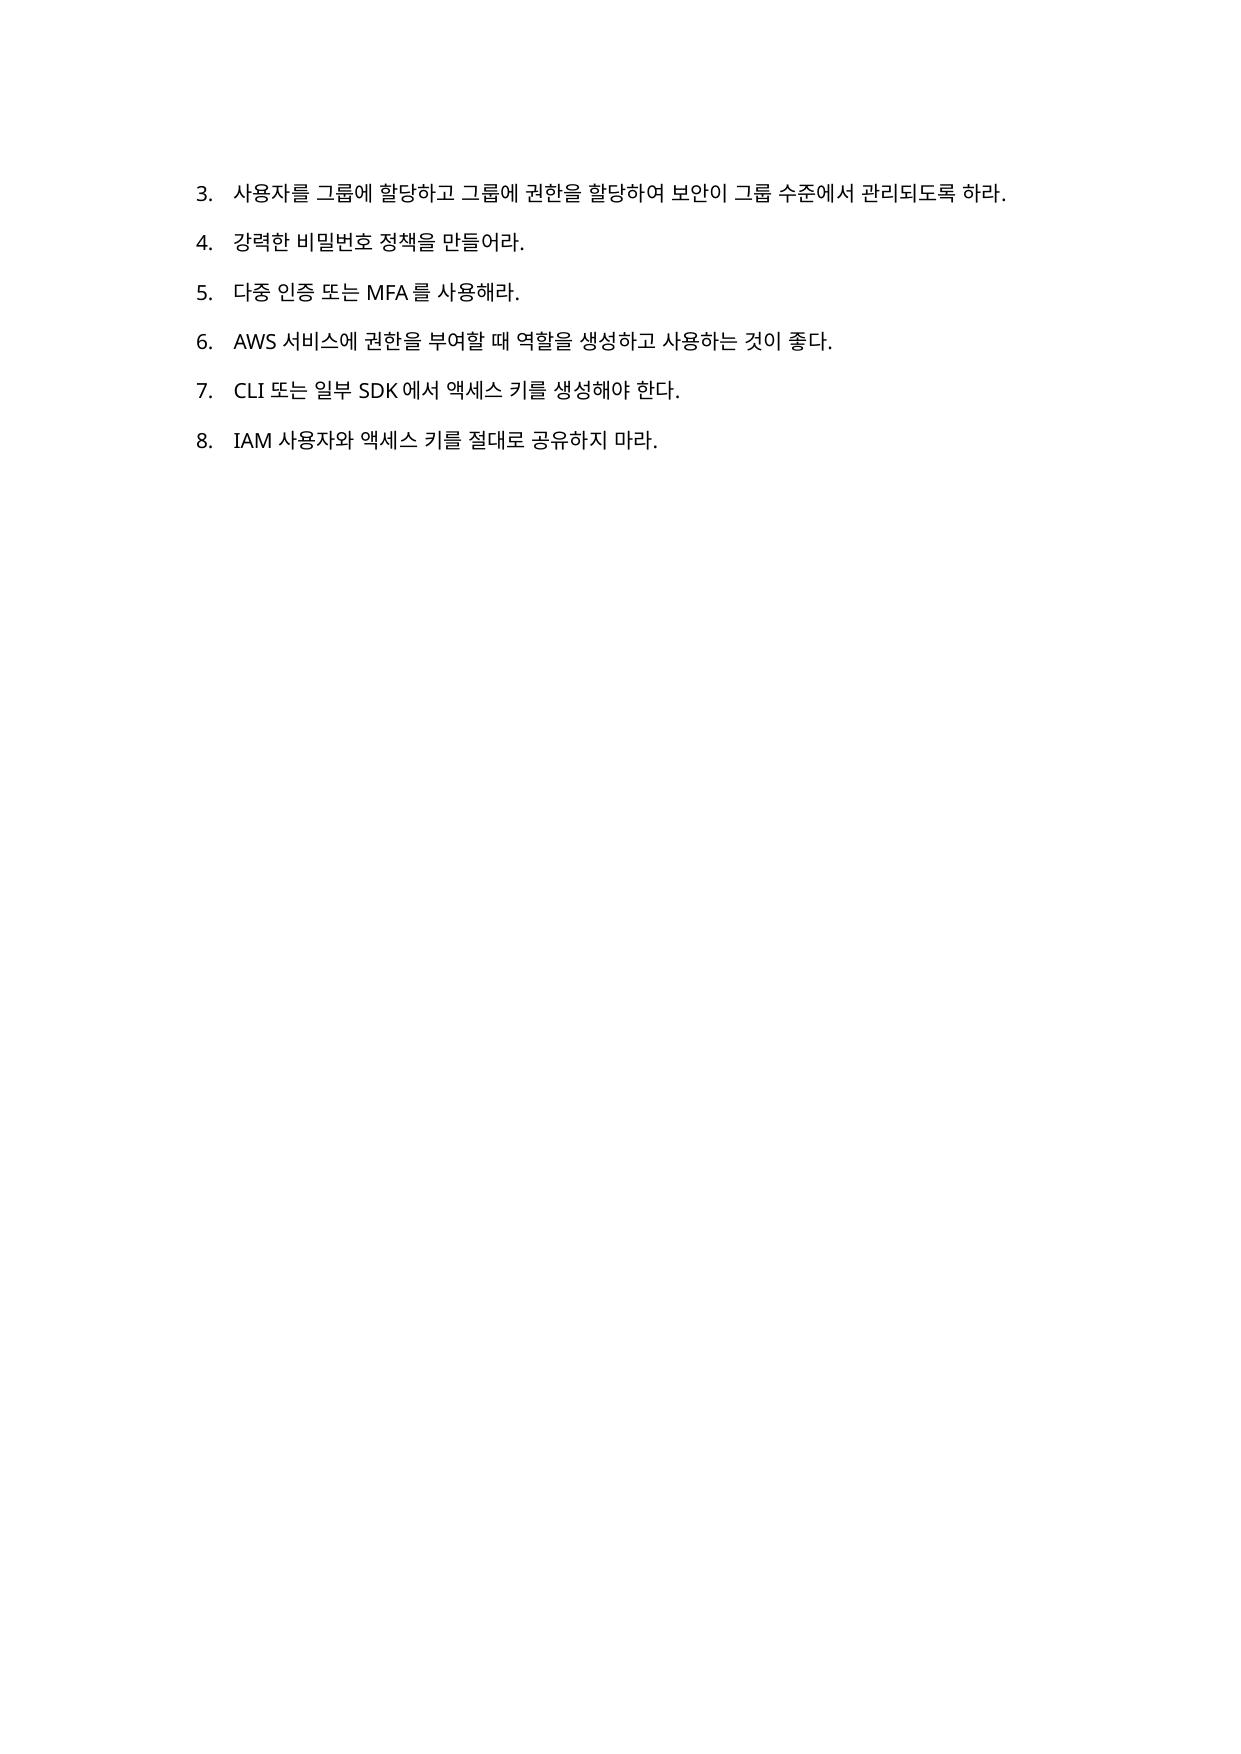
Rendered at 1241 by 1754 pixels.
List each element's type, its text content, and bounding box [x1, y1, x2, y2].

list 다중 인증 또는 MFA를 사용해라. [196, 276, 1090, 306]
list AWS 서비스에 권한을 부여할 때 역할을 생성하고 사용하는 것이 좋다. [196, 325, 1090, 356]
list IAM 사용자와 액세스 키를 절대로 공유하지 마라. [196, 424, 1090, 454]
list 사용자를 그룹에 할당하고 그룹에 권한을 할당하여 보안이 그룹 수준에서 관리되도록 하라. [196, 177, 1090, 207]
list CLI 또는 일부 SDK에서 액세스 키를 생성해야 한다. [196, 375, 1090, 405]
list 강력한 비밀번호 정책을 만들어라. [196, 227, 1090, 257]
